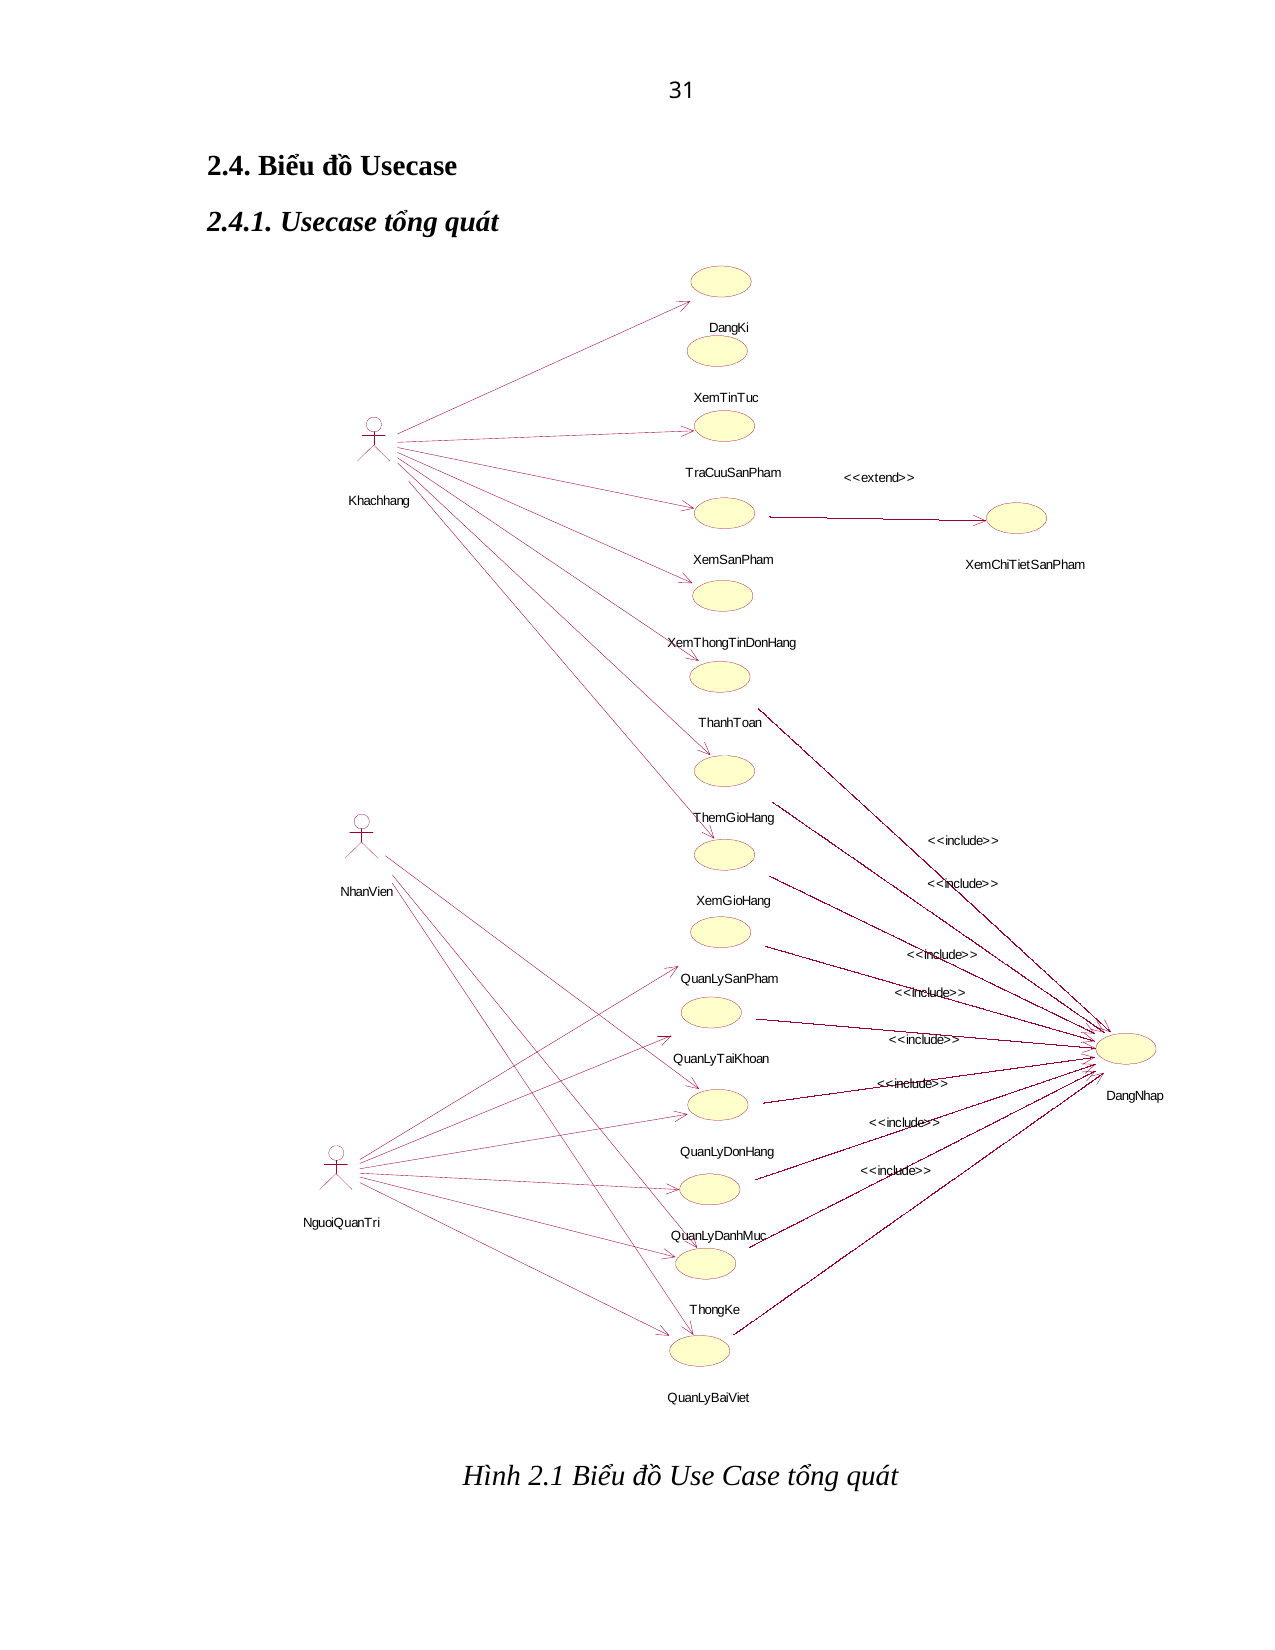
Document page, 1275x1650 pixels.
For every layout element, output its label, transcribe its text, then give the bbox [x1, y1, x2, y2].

text Hình 2.1 Biểu đồ Use Case tổng quát [207, 1458, 1157, 1492]
subtitle 2.4.1. Usecase tổng quát [207, 204, 1157, 238]
subtitle 2.4. Biểu đồ Usecase [207, 148, 1157, 181]
